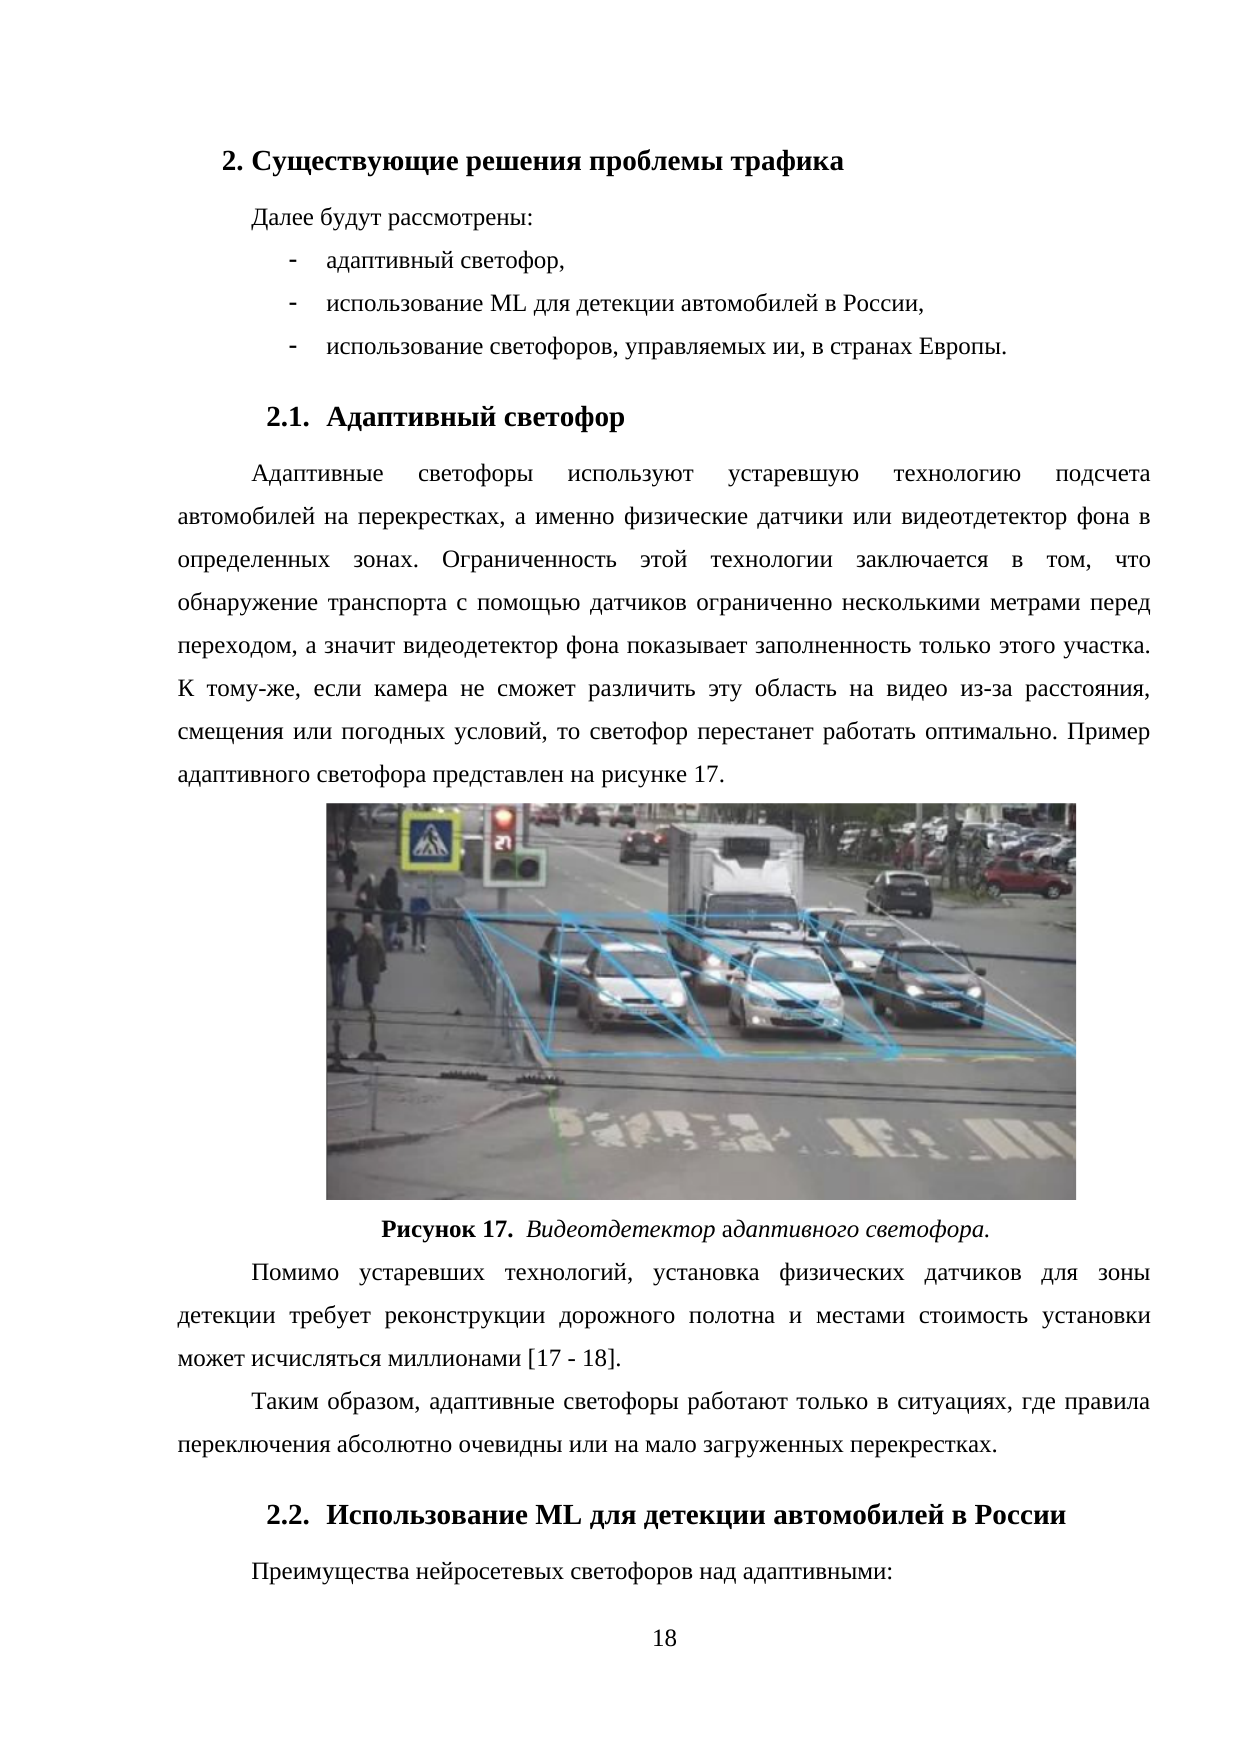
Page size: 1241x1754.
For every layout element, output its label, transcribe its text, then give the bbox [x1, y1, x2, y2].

list использование светофоров, управляемых ии, в странах Европы. [288, 331, 1152, 360]
list использование ML для детекции автомобилей в России, [288, 288, 1152, 317]
text Далее будут рассмотрены: [177, 202, 1152, 230]
text Преимущества нейросетевых светофоров над адаптивными: [177, 1556, 1152, 1585]
list адаптивный светофор, [288, 245, 1152, 273]
text Таким образом, адаптивные светофоры работают только в ситуациях, где правила переключения абсолютно очевидны или на мало загруженных перекрестках. [177, 1386, 1152, 1458]
text Адаптивные светофоры используют устаревшую технологию подсчета автомобилей на перекрестках, а именно физические датчики или видеотдетектор фона в определенных зонах. Ограниченность этой технологии заключается в том, что обнаружение транспорта с помощью датчиков ограниченно несколькими метрами перед переходом, а значит видеодетектор фона показывает заполненность только этого участка. К тому-же, если камера не сможет различить эту область на видео из-за расстояния, смещения или погодных условий, то светофор перестанет работать оптимально. Пример адаптивного светофора представлен на рисунке 17. [177, 458, 1152, 788]
list Адаптивный светофор [266, 399, 1152, 433]
list Использование ML для детекции автомобилей в России [266, 1497, 1152, 1531]
text Помимо устаревших технологий, установка физических датчиков для зоны детекции требует реконструкции дорожного полотна и местами стоимость установки может исчисляться миллионами [17 - 18]. [177, 1257, 1152, 1372]
picture [326, 802, 1077, 1200]
text Рисунок 17. Видеотдетектор адаптивного светофора. [222, 1214, 1152, 1242]
list Существующие решения проблемы трафика [222, 143, 1152, 177]
